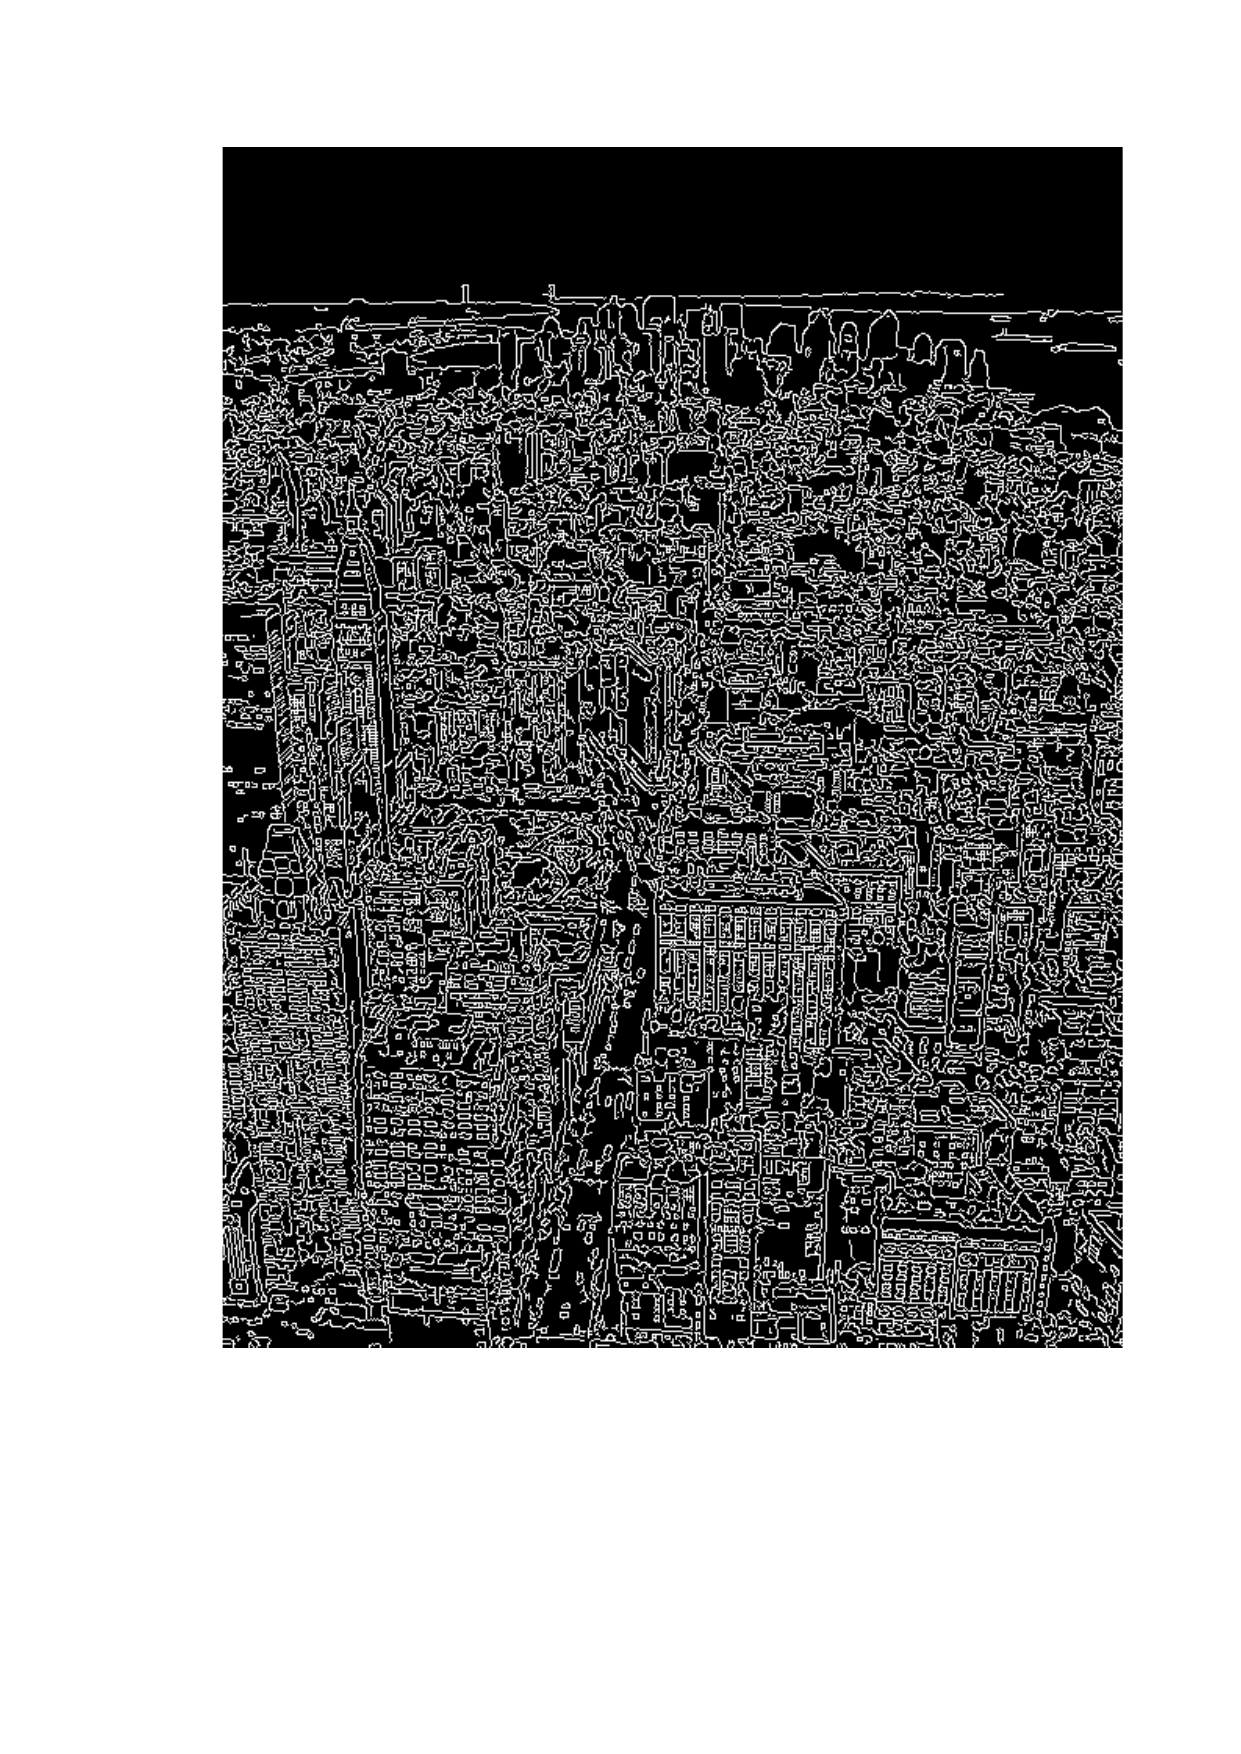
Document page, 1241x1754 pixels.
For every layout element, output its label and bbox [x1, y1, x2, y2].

picture [222, 147, 1123, 1348]
